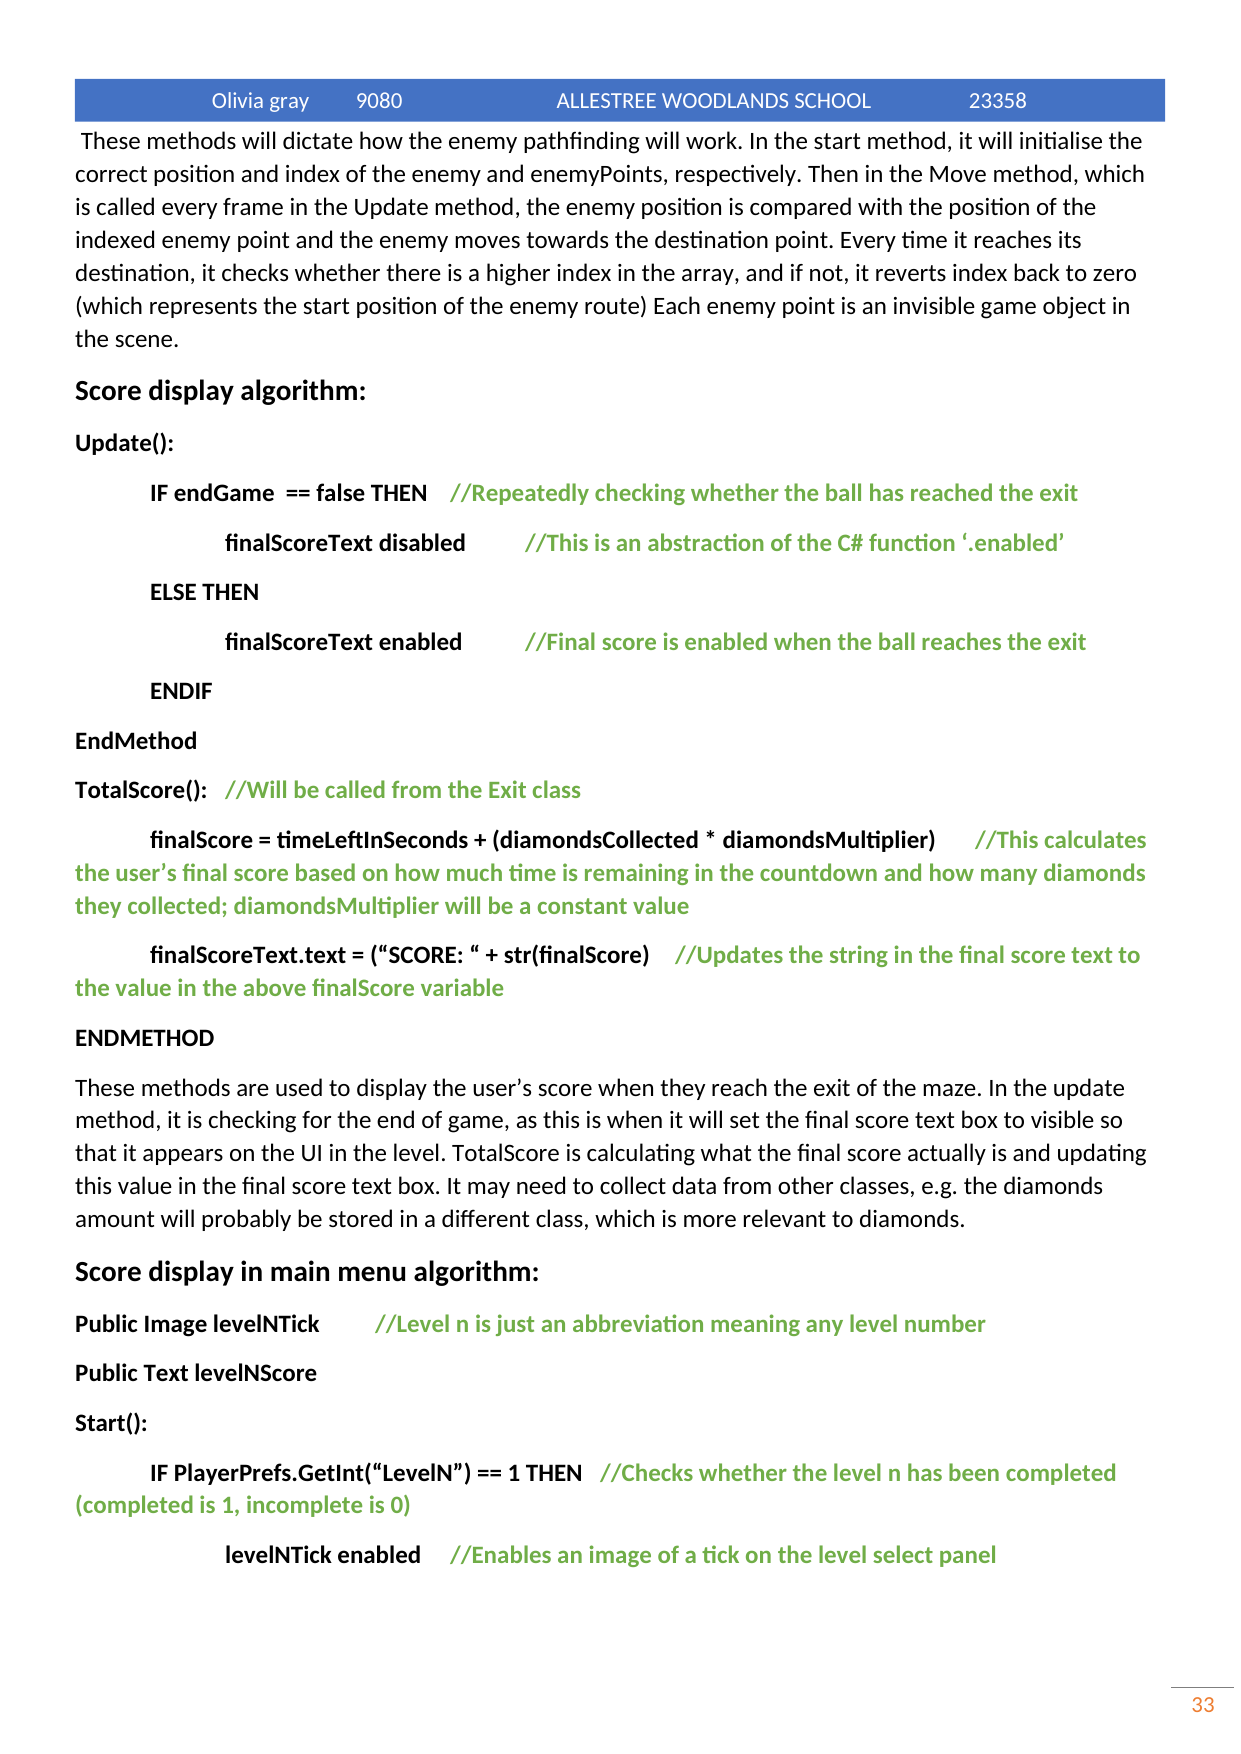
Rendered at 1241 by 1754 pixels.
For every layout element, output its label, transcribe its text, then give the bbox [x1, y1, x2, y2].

text IF endGame == false THEN //Repeatedly checking whether the ball has reached the exit [75, 477, 1165, 508]
text finalScore = timeLeftInSeconds + (diamondsCollected * diamondsMultiplier) //This calculates the user’s final score based on how much time is remaining in the countdown and how many diamonds they collected; diamondsMultiplier will be a constant value [75, 824, 1165, 921]
text Update(): [75, 427, 1165, 458]
text finalScoreText enabled //Final score is enabled when the ball reaches the exit [75, 626, 1165, 656]
text ENDIF [75, 675, 1165, 706]
text These methods are used to display the user’s score when they reach the exit of the maze. In the update method, it is checking for the end of game, as this is when it will set the final score text box to visible so that it appears on the UI in the level. TotalScore is calculating what the final score actually is and updating this value in the final score text box. It may need to collect data from other classes, e.g. the diamonds amount will probably be stored in a different class, which is more relevant to diamonds. [75, 1072, 1165, 1234]
text Score display in main menu algorithm: [75, 1253, 1165, 1288]
text finalScoreText.text = (“SCORE: “ + str(finalScore) //Updates the string in the final score text to the value in the above finalScore variable [75, 939, 1165, 1003]
text Public Image levelNTick //Level n is just an abbreviation meaning any level number [75, 1308, 1165, 1338]
text ENDMETHOD [75, 1022, 1165, 1053]
text Start(): [75, 1407, 1165, 1438]
text TotalScore(): //Will be called from the Exit class [75, 774, 1165, 805]
text These methods will dictate how the enemy pathfinding will work. In the start method, it will initialise the correct position and index of the enemy and enemyPoints, respectively. Then in the Move method, which is called every frame in the Update method, the enemy position is compared with the position of the indexed enemy point and the enemy moves towards the destination point. Every time it reaches its destination, it checks whether there is a higher index in the array, and if not, it reverts index back to zero (which represents the start position of the enemy route) Each enemy point is an invisible game object in the scene. [75, 122, 1165, 353]
text Score display algorithm: [75, 372, 1165, 408]
text IF PlayerPrefs.GetInt(“LevelN”) == 1 THEN //Checks whether the level n has been completed (completed is 1, incomplete is 0) [75, 1457, 1165, 1520]
text Public Text levelNScore [75, 1358, 1165, 1388]
text ELSE THEN [75, 576, 1165, 607]
text EndMethod [75, 725, 1165, 756]
text finalScoreText disabled //This is an abstraction of the C# function ‘.enabled’ [75, 527, 1165, 557]
text levelNTick enabled //Enables an image of a tick on the level select panel [75, 1539, 1165, 1570]
